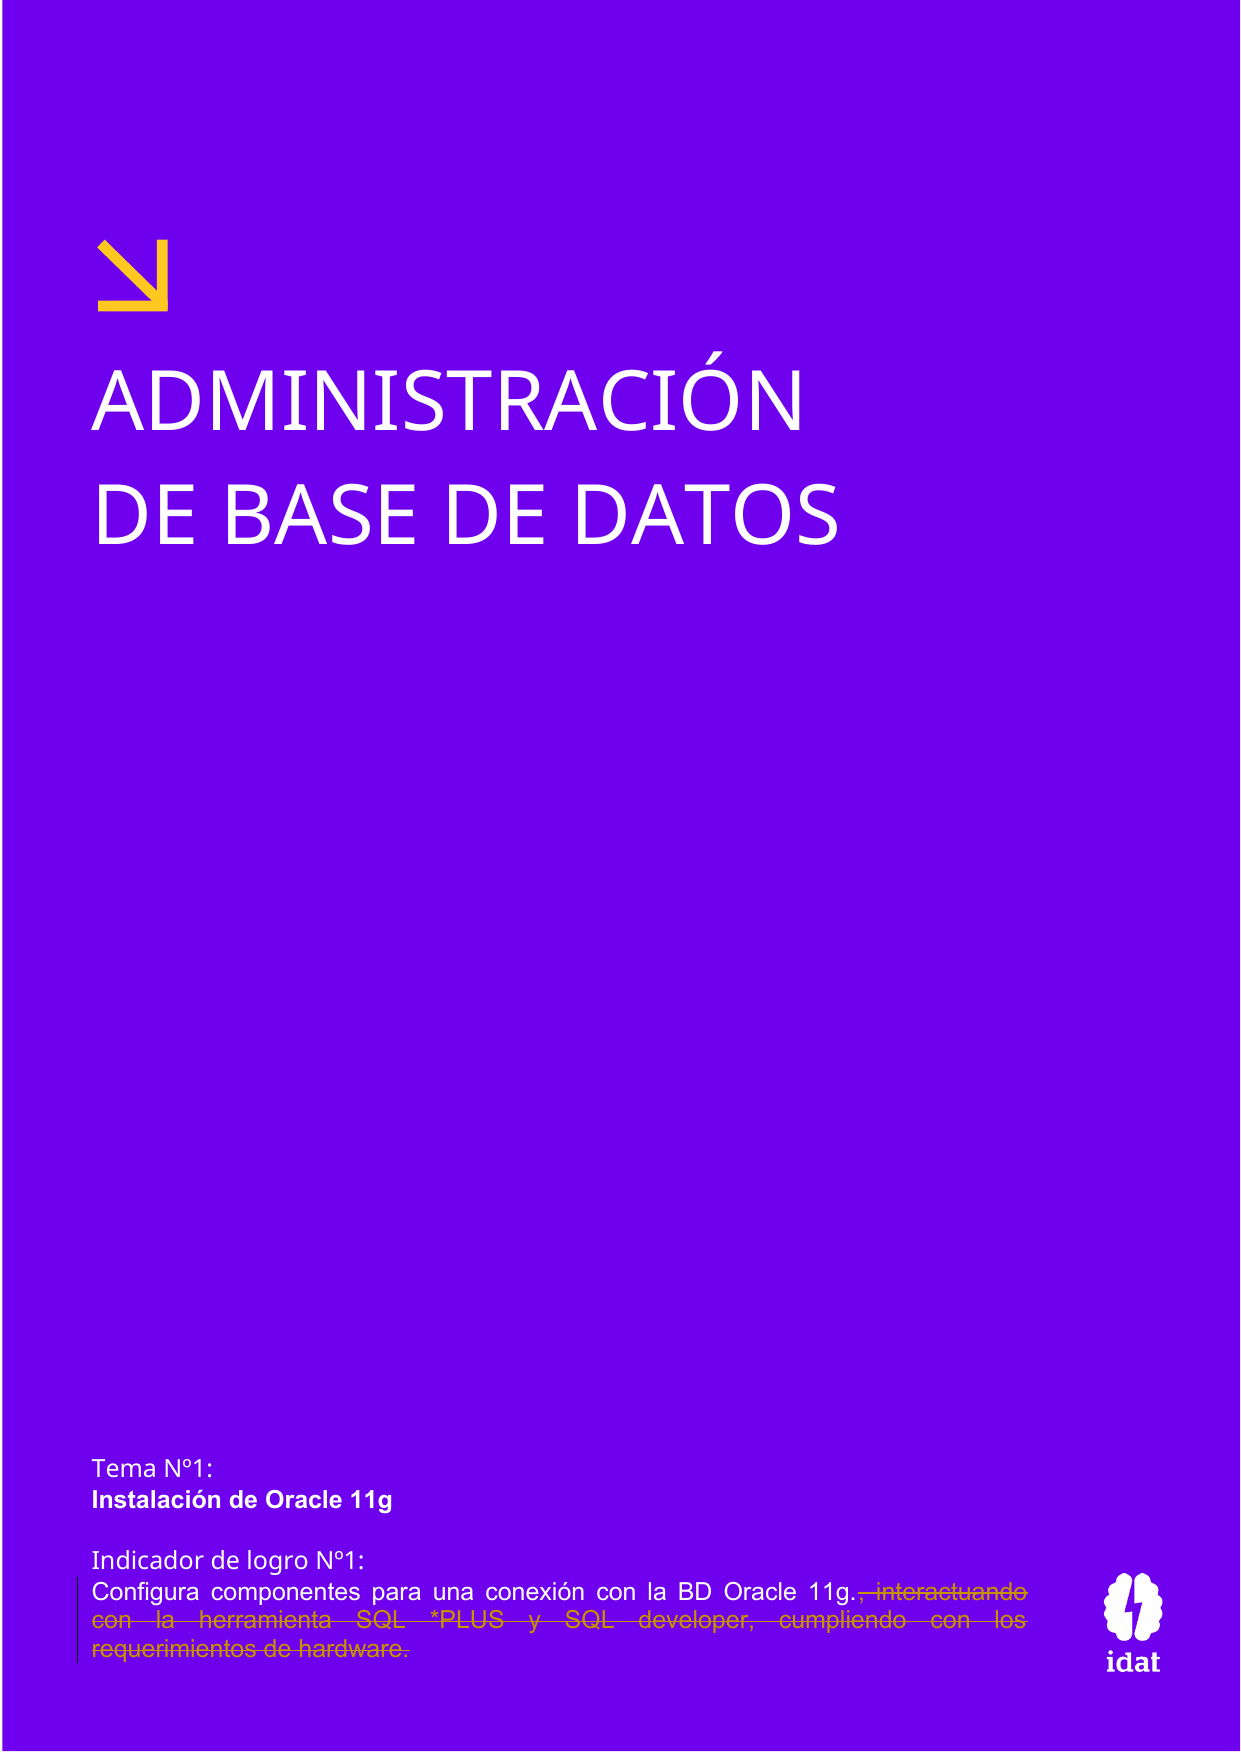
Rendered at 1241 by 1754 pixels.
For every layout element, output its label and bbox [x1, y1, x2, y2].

picture [1103, 1573, 1163, 1672]
